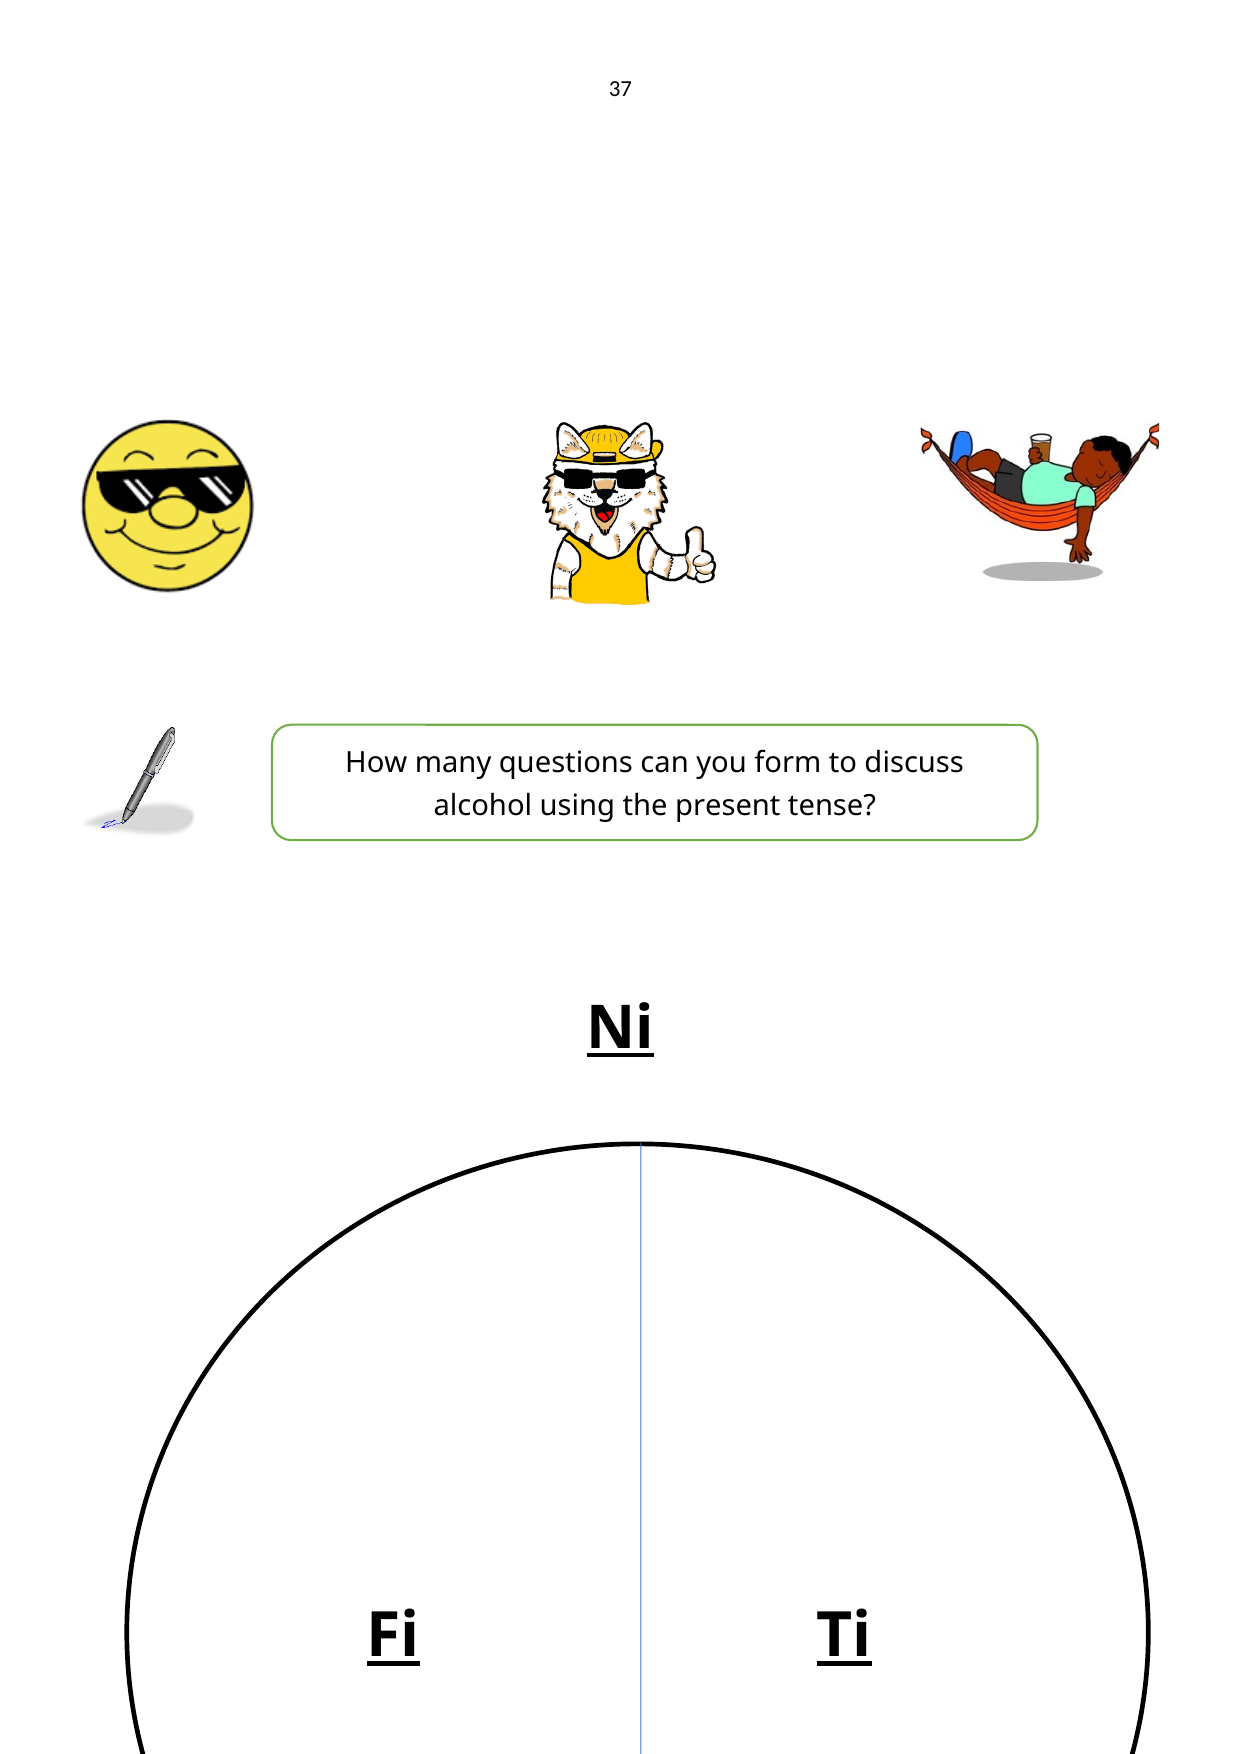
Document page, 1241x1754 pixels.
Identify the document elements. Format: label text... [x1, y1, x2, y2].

picture [75, 419, 262, 594]
picture [540, 419, 718, 609]
text Ni [75, 983, 1165, 1066]
picture [75, 727, 202, 841]
picture [920, 422, 1160, 581]
